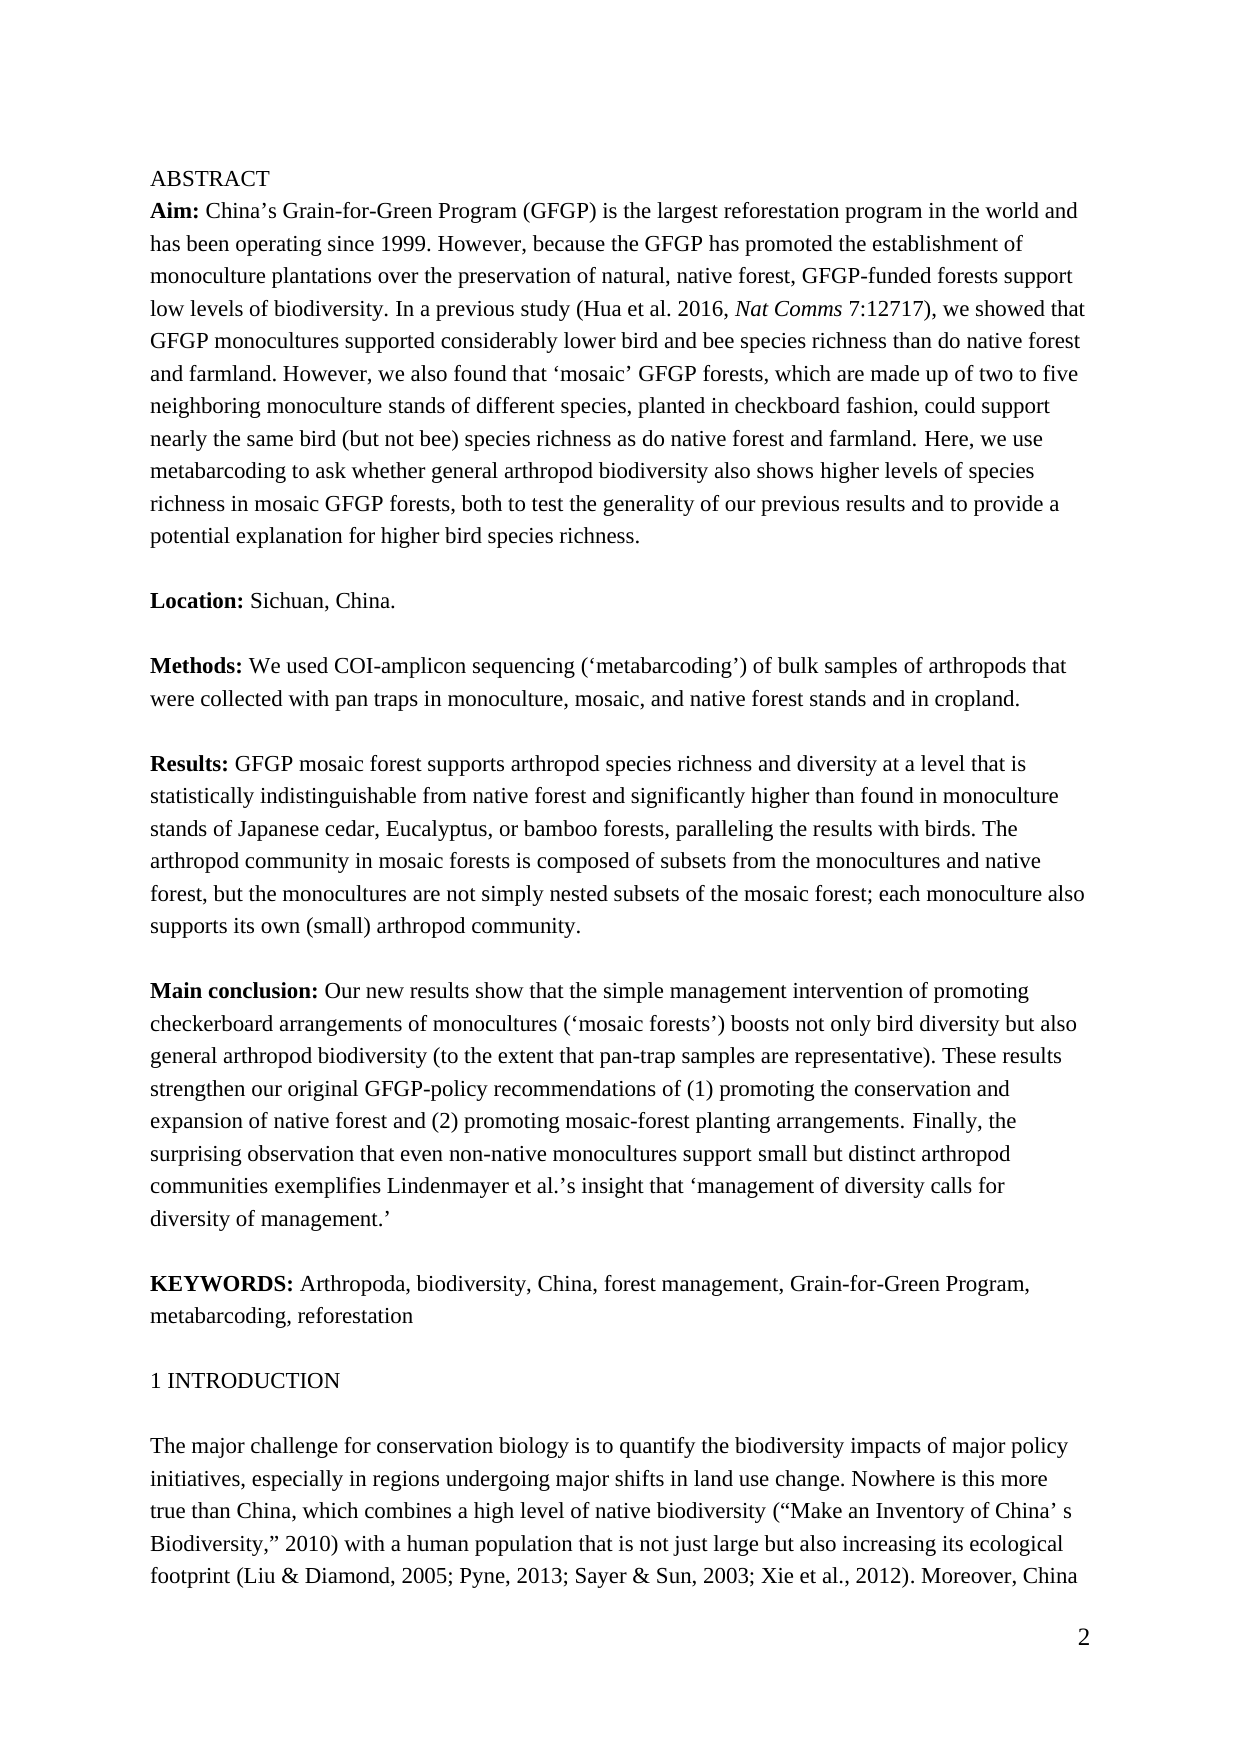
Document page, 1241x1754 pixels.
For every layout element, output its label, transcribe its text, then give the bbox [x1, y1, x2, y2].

text Location: Sichuan, China. [150, 584, 1090, 617]
text Abstract [150, 162, 1090, 194]
text Main conclusion: Our new results show that the simple management intervention of promoting checkerboard arrangements of monocultures (‘mosaic forests’) boosts not only bird diversity but also general arthropod biodiversity (to the extent that pan-trap samples are representative). These results strengthen our original GFGP-policy recommendations of (1) promoting the conservation and expansion of native forest and (2) promoting mosaic-forest planting arrangements. Finally, the surprising observation that even non-native monocultures support small but distinct arthropod communities exemplifies Lindenmayer et al.’s insight that ‘management of diversity calls for diversity of management.’ [150, 974, 1090, 1234]
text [150, 1429, 1090, 1592]
text Methods: We used COI-amplicon sequencing (‘metabarcoding’) of bulk samples of arthropods that were collected with pan traps in monoculture, mosaic, and native forest stands and in cropland. [150, 649, 1090, 714]
text 1 INTRODUCTION [150, 1364, 1090, 1397]
text Aim: China’s Grain-for-Green Program (GFGP) is the largest reforestation program in the world and has been operating since 1999. However, because the GFGP has promoted the establishment of monoculture plantations over the preservation of natural, native forest, GFGP-funded forests support low levels of biodiversity. In a previous study (Hua et al. 2016, Nat Comms 7:12717), we showed that GFGP monocultures supported considerably lower bird and bee species richness than do native forest and farmland. However, we also found that ‘mosaic’ GFGP forests, which are made up of two to five neighboring monoculture stands of different species, planted in checkboard fashion, could support nearly the same bird (but not bee) species richness as do native forest and farmland. Here, we use metabarcoding to ask whether general arthropod biodiversity also shows higher levels of species richness in mosaic GFGP forests, both to test the generality of our previous results and to provide a potential explanation for higher bird species richness. [150, 194, 1090, 552]
text Results: GFGP mosaic forest supports arthropod species richness and diversity at a level that is statistically indistinguishable from native forest and significantly higher than found in monoculture stands of Japanese cedar, Eucalyptus, or bamboo forests, paralleling the results with birds. The arthropod community in mosaic forests is composed of subsets from the monocultures and native forest, but the monocultures are not simply nested subsets of the mosaic forest; each monoculture also supports its own (small) arthropod community. [150, 747, 1090, 942]
text KEYWORDS: Arthropoda, biodiversity, China, forest management, Grain-for-Green Program, metabarcoding, reforestation [150, 1267, 1090, 1332]
